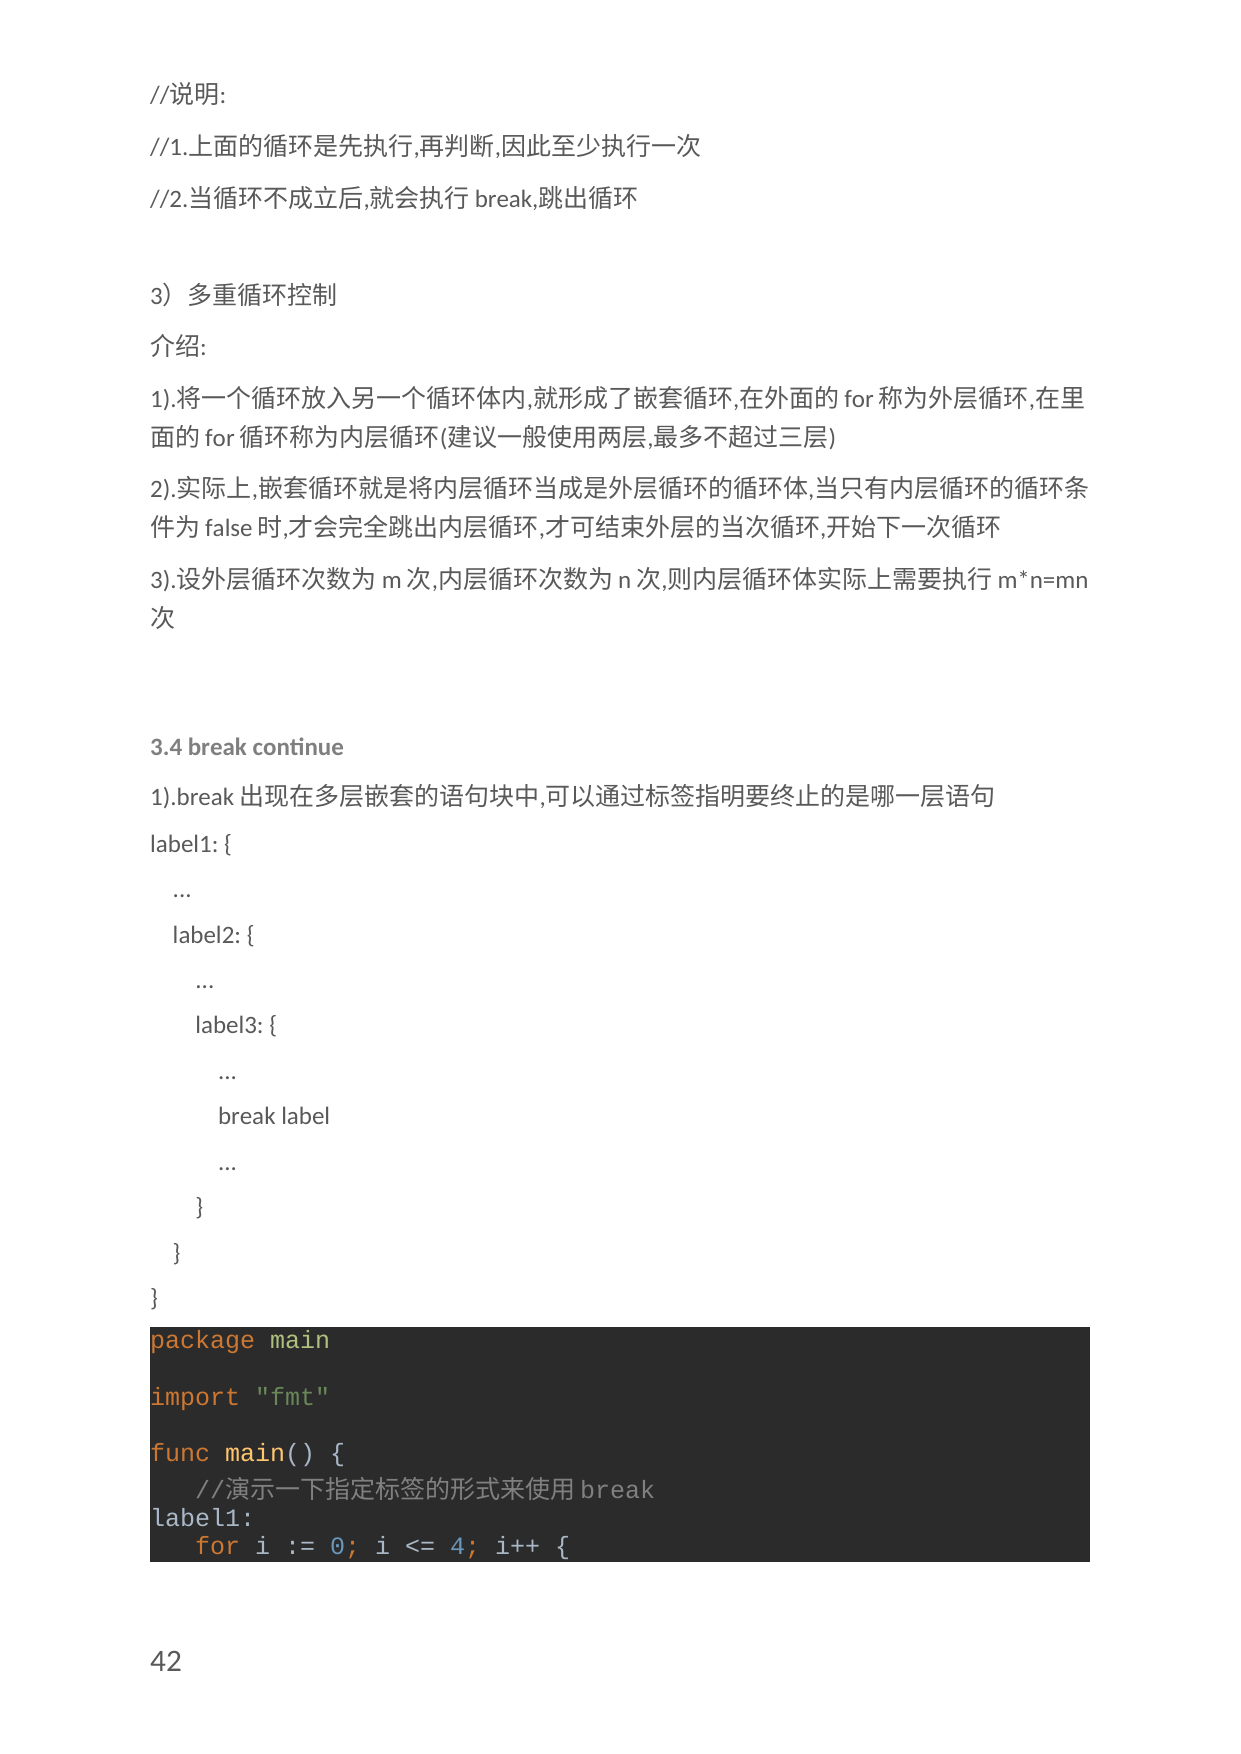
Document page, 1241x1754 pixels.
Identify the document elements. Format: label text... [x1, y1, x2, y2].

text ... [150, 1055, 1090, 1086]
text 1).将一个循环放入另一个循环体内,就形成了嵌套循环,在外面的for称为外层循环,在里面的for循环称为内层循环(建议一般使用两层,最多不超过三层) [150, 378, 1090, 453]
text } [150, 1191, 1090, 1222]
text } [150, 1282, 1090, 1313]
text //说明: [150, 75, 1090, 111]
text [150, 1327, 1090, 1562]
text ... [150, 873, 1090, 904]
text label1: { [150, 828, 1090, 858]
text //1.上面的循环是先执行,再判断,因此至少执行一次 [150, 127, 1090, 163]
text 介绍: [150, 327, 1090, 363]
text ... [150, 1146, 1090, 1176]
subtitle 3.4 break continue [150, 731, 1090, 761]
text //2.当循环不成立后,就会执行break,跳出循环 [150, 178, 1090, 214]
text } [150, 1237, 1090, 1267]
text label2: { [150, 919, 1090, 949]
text label3: { [150, 1009, 1090, 1040]
text 1).break出现在多层嵌套的语句块中,可以通过标签指明要终止的是哪一层语句 [150, 776, 1090, 813]
text ... [150, 964, 1090, 995]
text 3）多重循环控制 [150, 275, 1090, 311]
text 2).实际上,嵌套循环就是将内层循环当成是外层循环的循环体,当只有内层循环的循环条件为false时,才会完全跳出内层循环,才可结束外层的当次循环,开始下一次循环 [150, 469, 1090, 544]
text break label [150, 1100, 1090, 1131]
text 3).设外层循环次数为m次,内层循环次数为n次,则内层循环体实际上需要执行m*n=mn次 [150, 559, 1090, 635]
